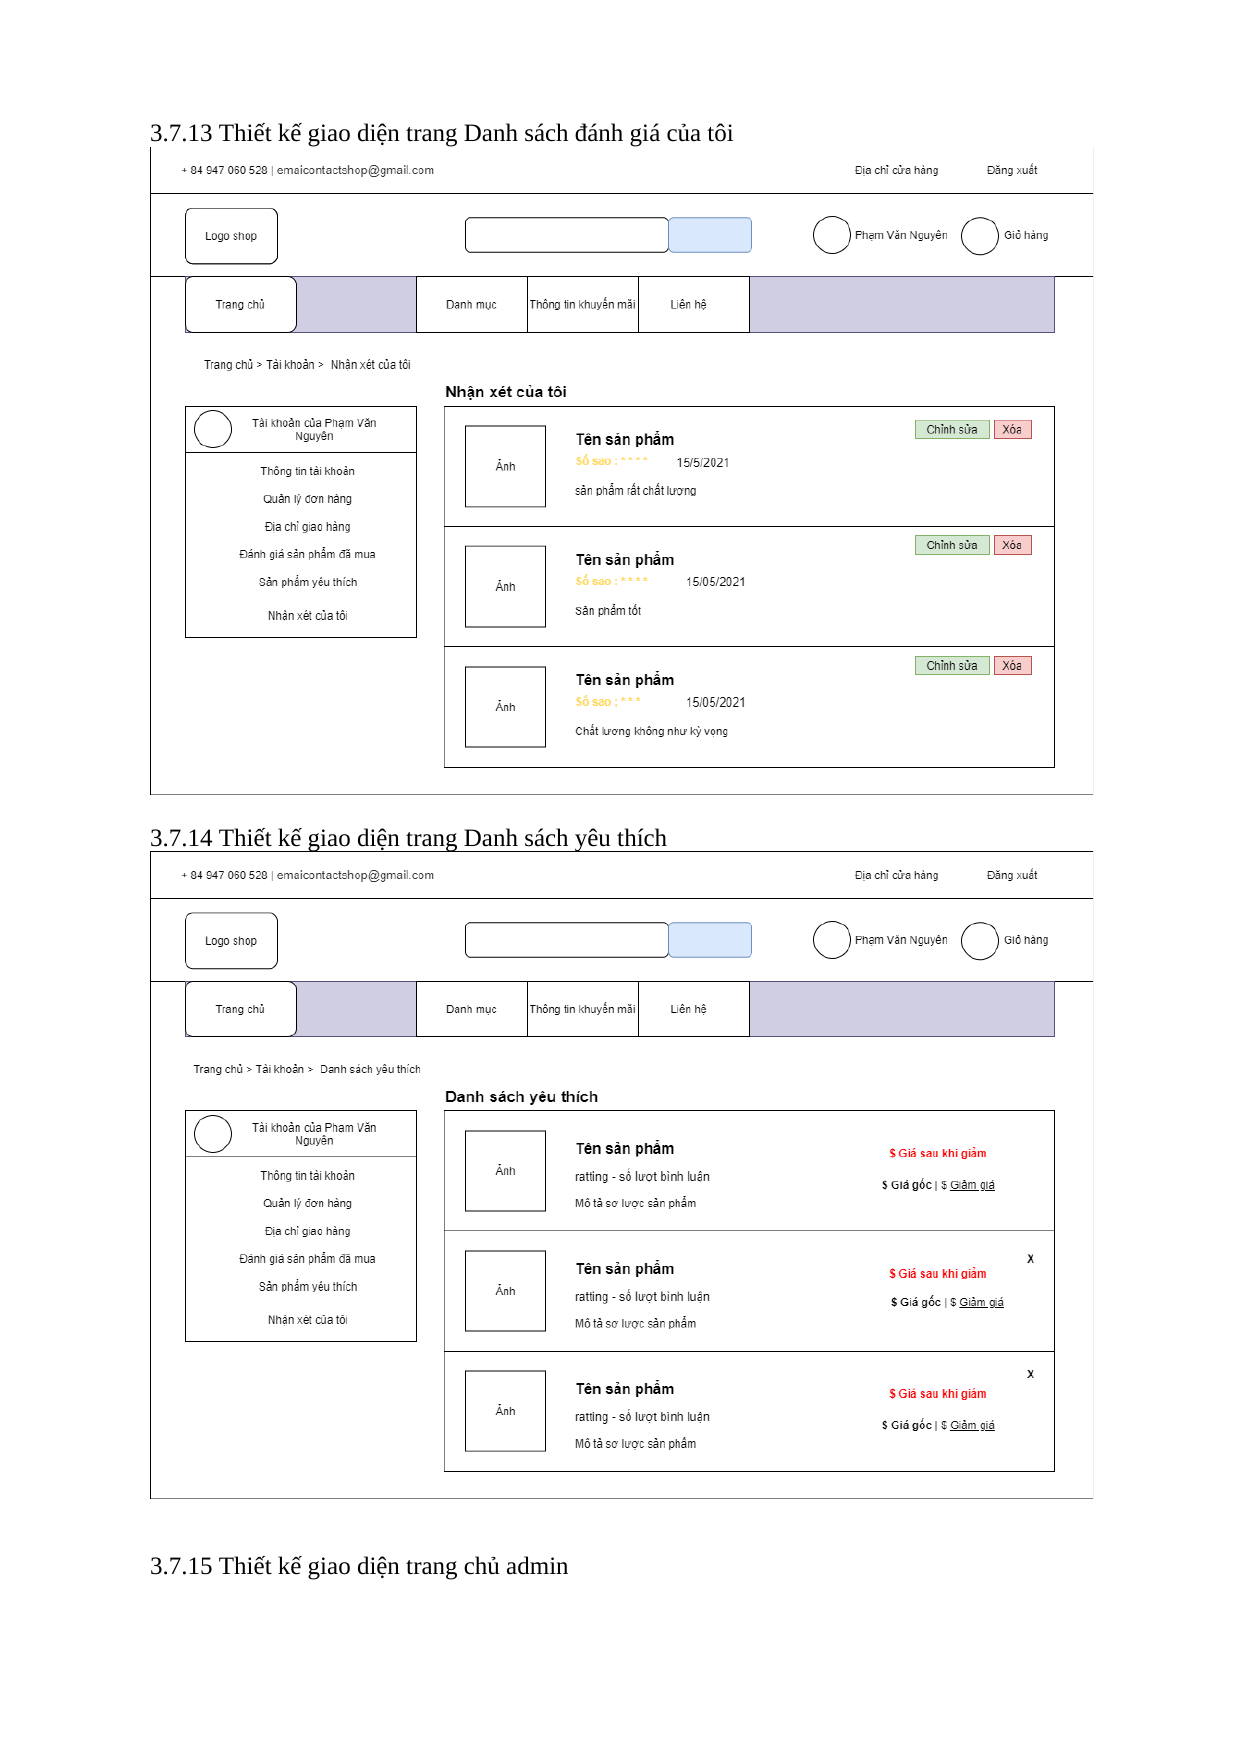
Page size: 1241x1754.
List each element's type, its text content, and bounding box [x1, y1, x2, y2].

picture [150, 851, 1094, 1499]
subtitle 3.7.15 Thiết kế giao diện trang chủ admin [150, 1551, 1094, 1580]
picture [150, 147, 1094, 795]
subtitle 3.7.13 Thiết kế giao diện trang Danh sách đánh giá của tôi [150, 118, 1094, 147]
subtitle 3.7.14 Thiết kế giao diện trang Danh sách yêu thích [150, 823, 1094, 851]
